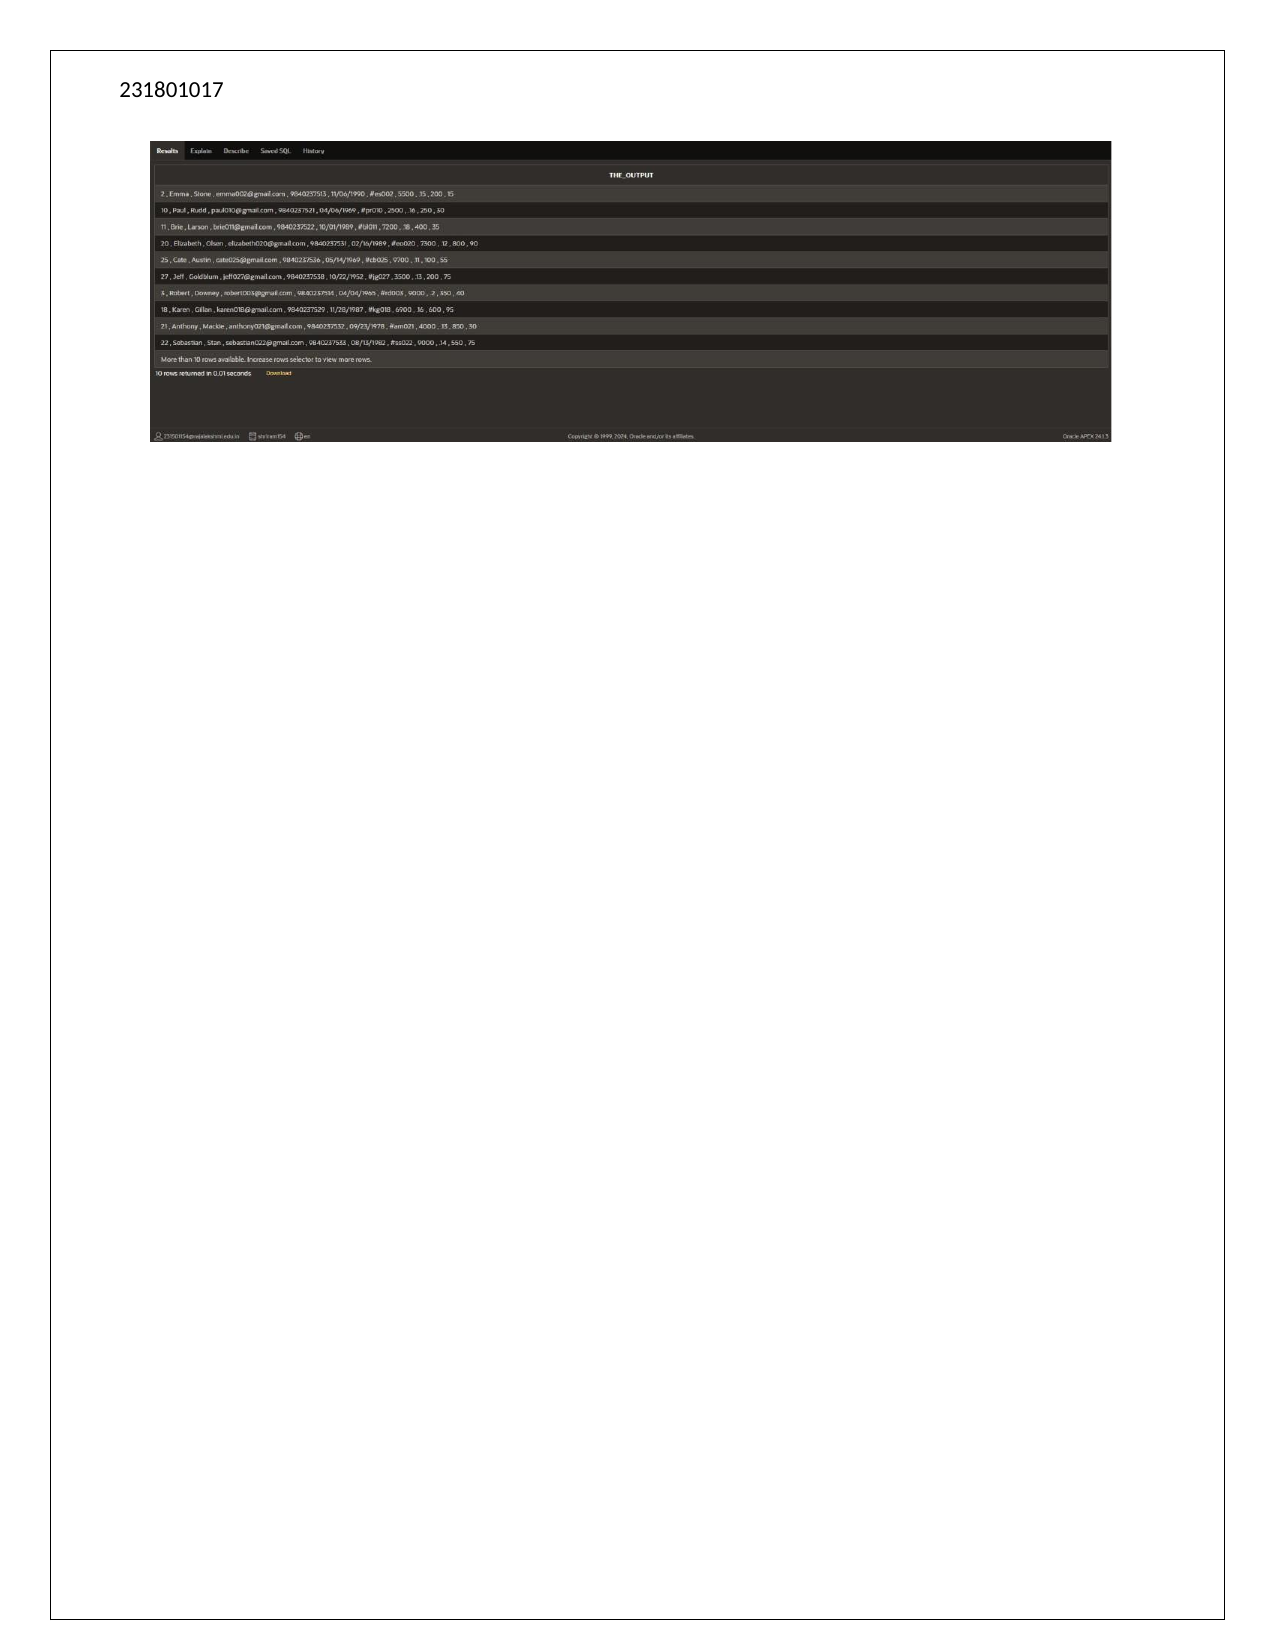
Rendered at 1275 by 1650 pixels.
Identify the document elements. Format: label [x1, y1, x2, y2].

picture [150, 141, 1112, 442]
